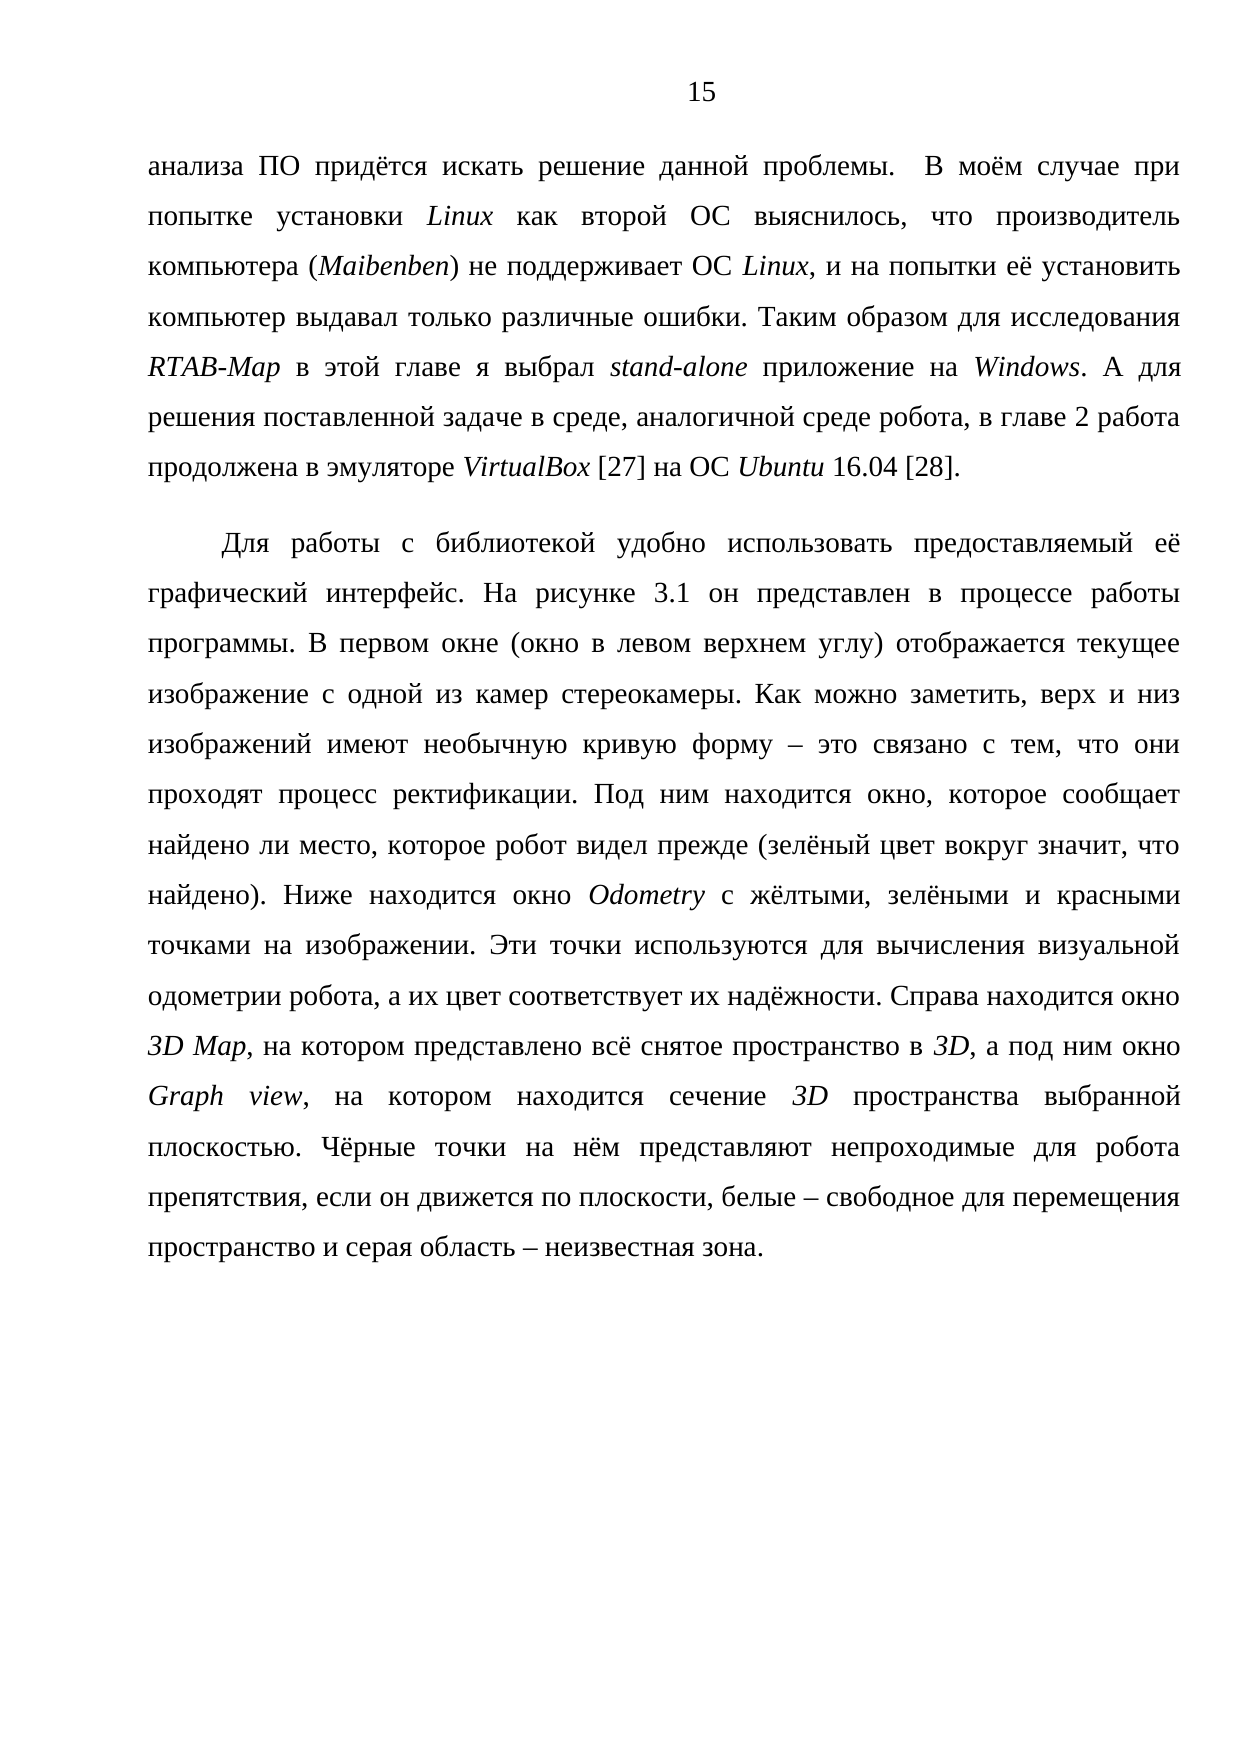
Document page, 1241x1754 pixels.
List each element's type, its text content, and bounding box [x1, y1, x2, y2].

text Для работы с библиотекой удобно использовать предоставляемый её графический интерфейс. На рисунке 3.1 он представлен в процессе работы программы. В первом окне (окно в левом верхнем углу) отображается текущее изображение с одной из камер стереокамеры. Как можно заметить, верх и низ изображений имеют необычную кривую форму – это связано с тем, что они проходят процесс ректификации. Под ним находится окно, которое сообщает найдено ли место, которое робот видел прежде (зелёный цвет вокруг значит, что найдено). Ниже находится окно Odometry с жёлтыми, зелёными и красными точками на изображении. Эти точки используются для вычисления визуальной одометрии робота, а их цвет соответствует их надёжности. Справа находится окно 3D Map, на котором представлено всё снятое пространство в 3D, а под ним окно Graph view, на котором находится сечение 3D пространства выбранной плоскостью. Чёрные точки на нём представляют непроходимые для робота препятствия, если он движется по плоскости, белые – свободное для перемещения пространство и серая область – неизвестная зона. [148, 525, 1181, 1263]
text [148, 148, 1181, 483]
